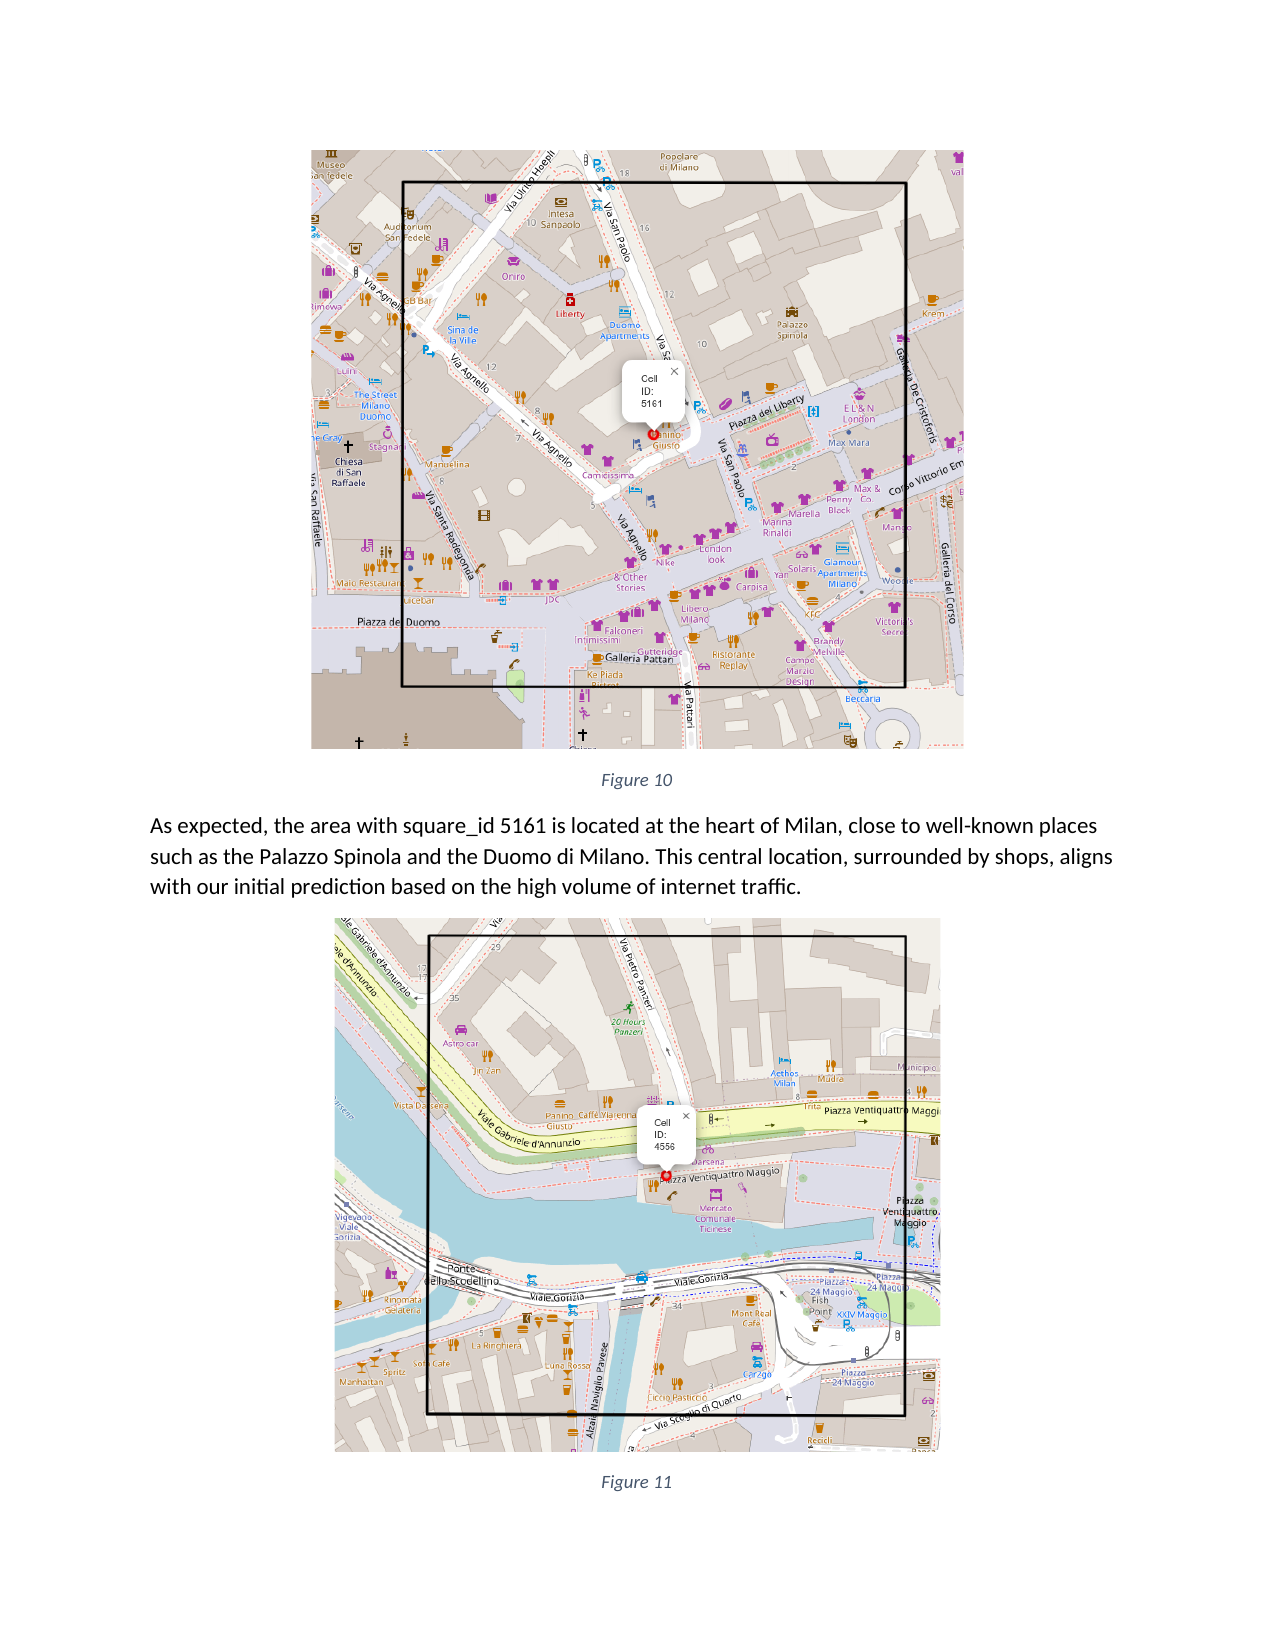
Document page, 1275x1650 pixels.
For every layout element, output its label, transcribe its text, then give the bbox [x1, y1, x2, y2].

text As expected, the area with square_id 5161 is located at the heart of Milan, close to well-known places such as the Palazzo Spinola and the Duomo di Milano. This central location, surrounded by shops, aligns with our initial prediction based on the high volume of internet traffic. [150, 812, 1125, 900]
picture [311, 150, 964, 749]
picture [334, 918, 941, 1452]
